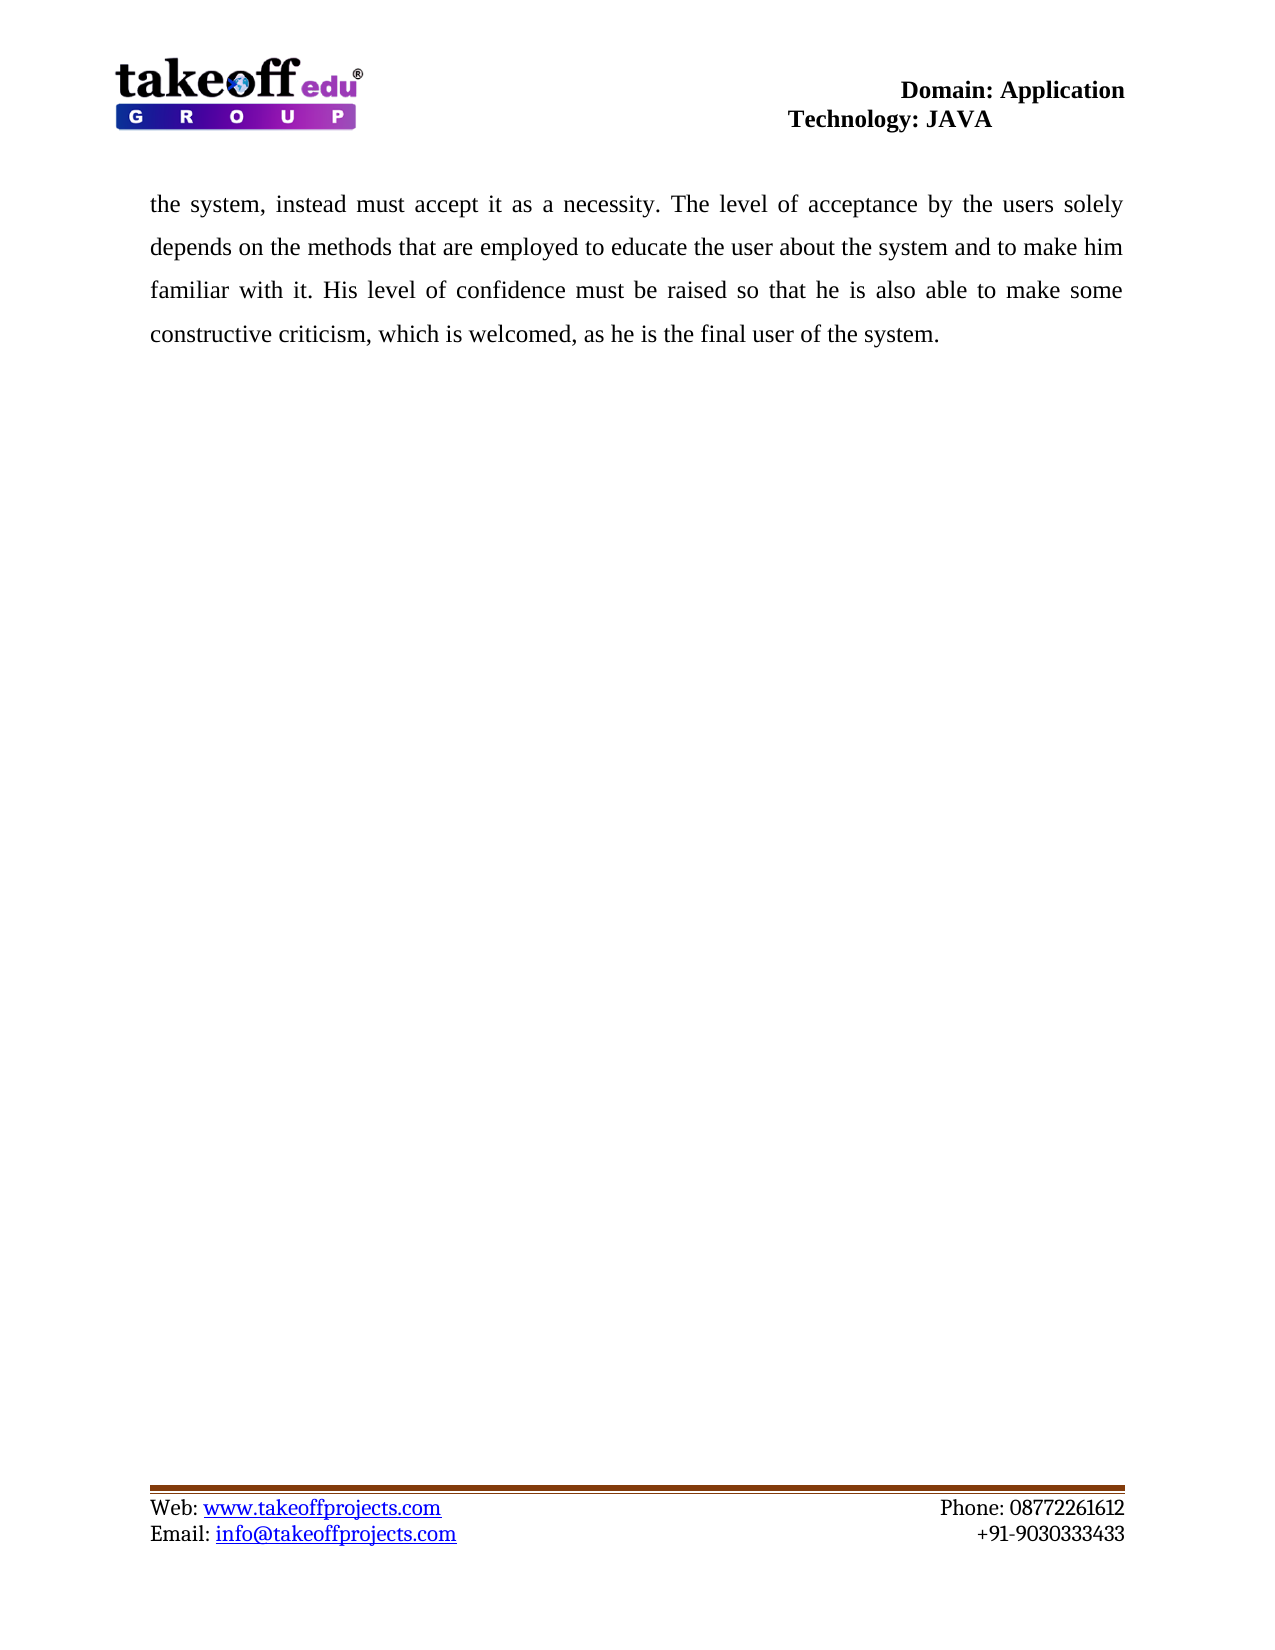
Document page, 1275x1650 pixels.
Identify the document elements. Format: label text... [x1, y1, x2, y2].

picture [112, 53, 366, 140]
